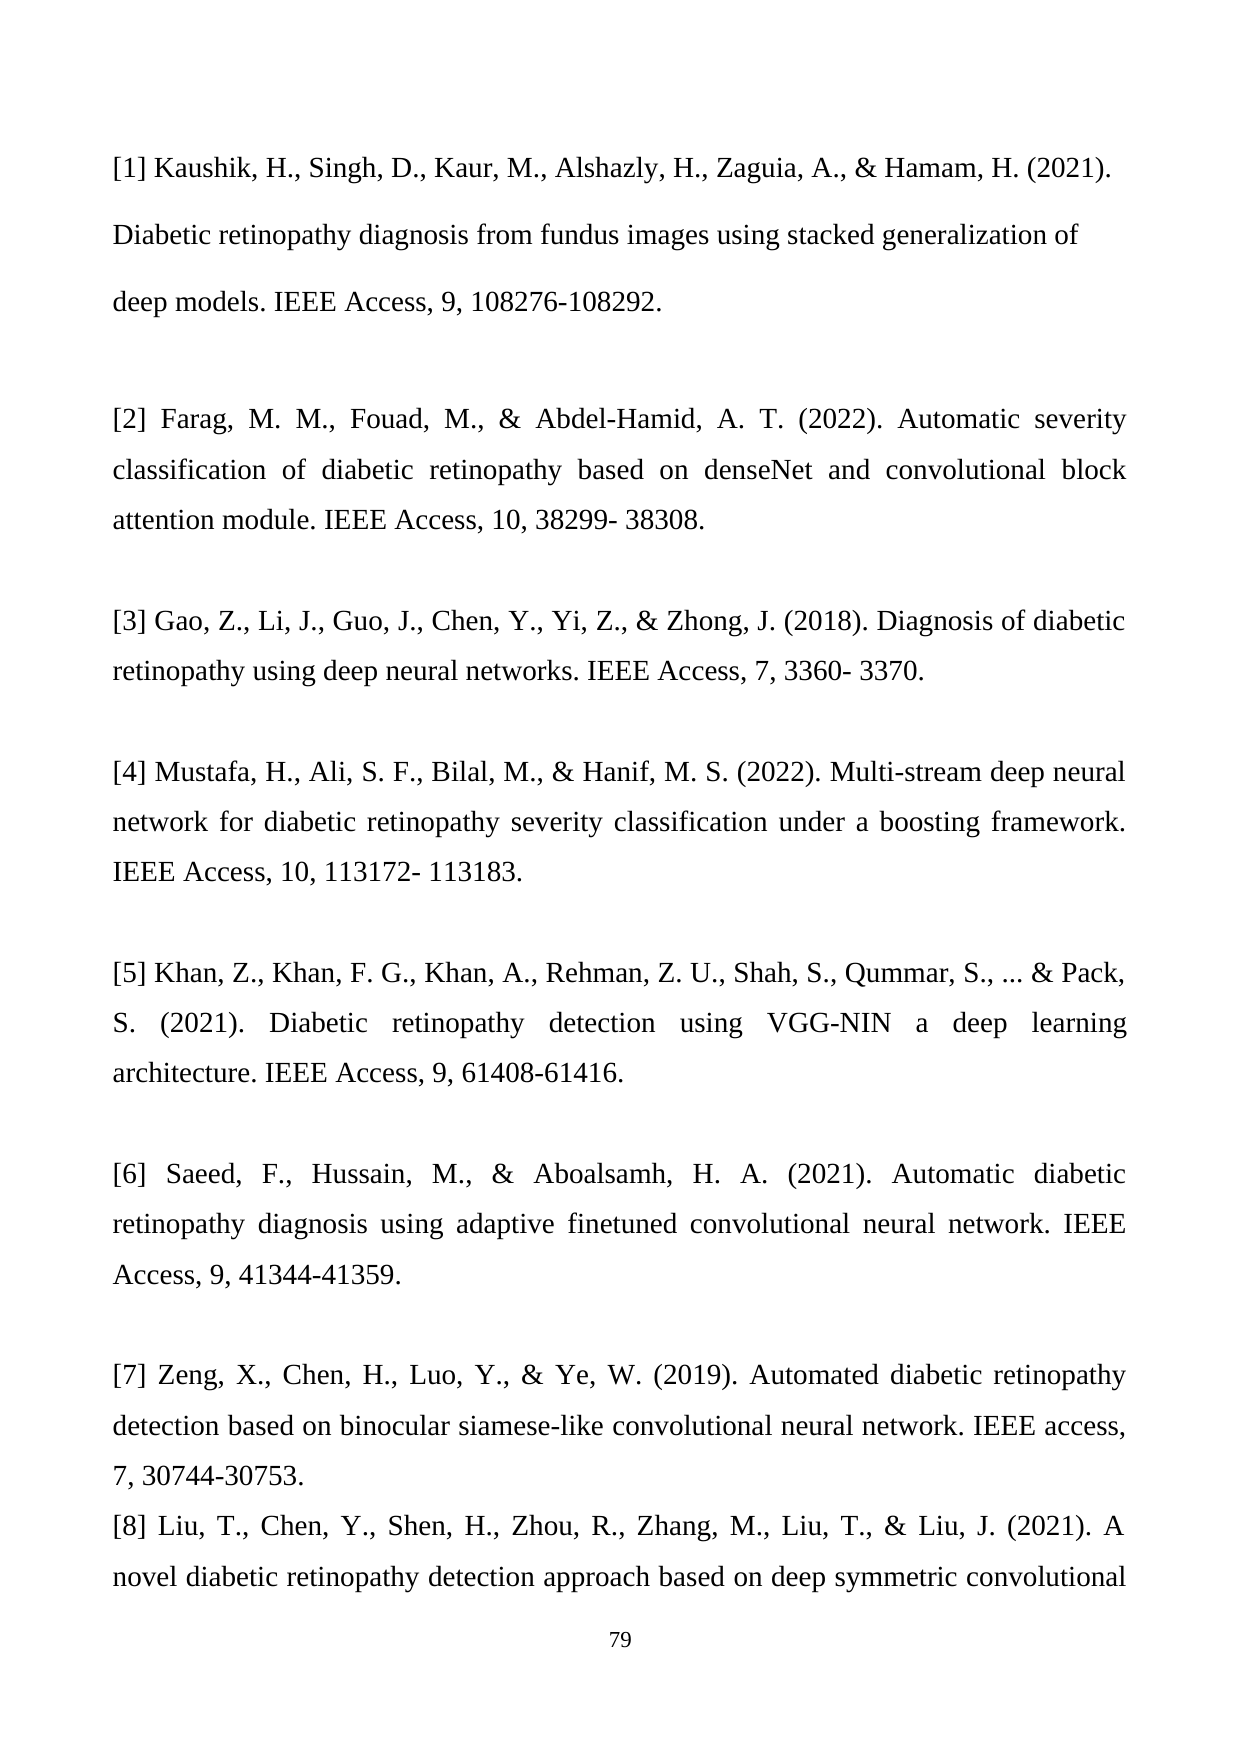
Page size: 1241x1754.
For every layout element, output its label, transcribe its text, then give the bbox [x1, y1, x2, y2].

text [3] Gao, Z., Li, J., Guo, J., Chen, Y., Yi, Z., & Zhong, J. (2018). Diagnosis of diabetic retinopathy using deep neural networks. IEEE Access, 7, 3360- 3370. [112, 603, 1128, 687]
text [1] Kaushik, H., Singh, D., Kaur, M., Alshazly, H., Zaguia, A., & Hamam, H. (2021). Diabetic retinopathy diagnosis from fundus images using stacked generalization of deep models. IEEE Access, 9, 108276-108292. [112, 150, 1128, 318]
text [5] Khan, Z., Khan, F. G., Khan, A., Rehman, Z. U., Shah, S., Qummar, S., ... & Pack, S. (2021). Diabetic retinopathy detection using VGG-NIN a deep learning architecture. IEEE Access, 9, 61408-61416. [112, 955, 1128, 1089]
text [112, 1508, 1128, 1592]
text [6] Saeed, F., Hussain, M., & Aboalsamh, H. A. (2021). Automatic diabetic retinopathy diagnosis using adaptive finetuned convolutional neural network. IEEE Access, 9, 41344-41359. [112, 1156, 1128, 1290]
text [4] Mustafa, H., Ali, S. F., Bilal, M., & Hanif, M. S. (2022). Multi-stream deep neural network for diabetic retinopathy severity classification under a boosting framework. IEEE Access, 10, 113172- 113183. [112, 754, 1128, 888]
text [7] Zeng, X., Chen, H., Luo, Y., & Ye, W. (2019). Automated diabetic retinopathy detection based on binocular siamese-like convolutional neural network. IEEE access, 7, 30744-30753. [112, 1357, 1128, 1492]
text [2] Farag, M. M., Fouad, M., & Abdel-Hamid, A. T. (2022). Automatic severity classification of diabetic retinopathy based on denseNet and convolutional block attention module. IEEE Access, 10, 38299- 38308. [112, 402, 1128, 536]
